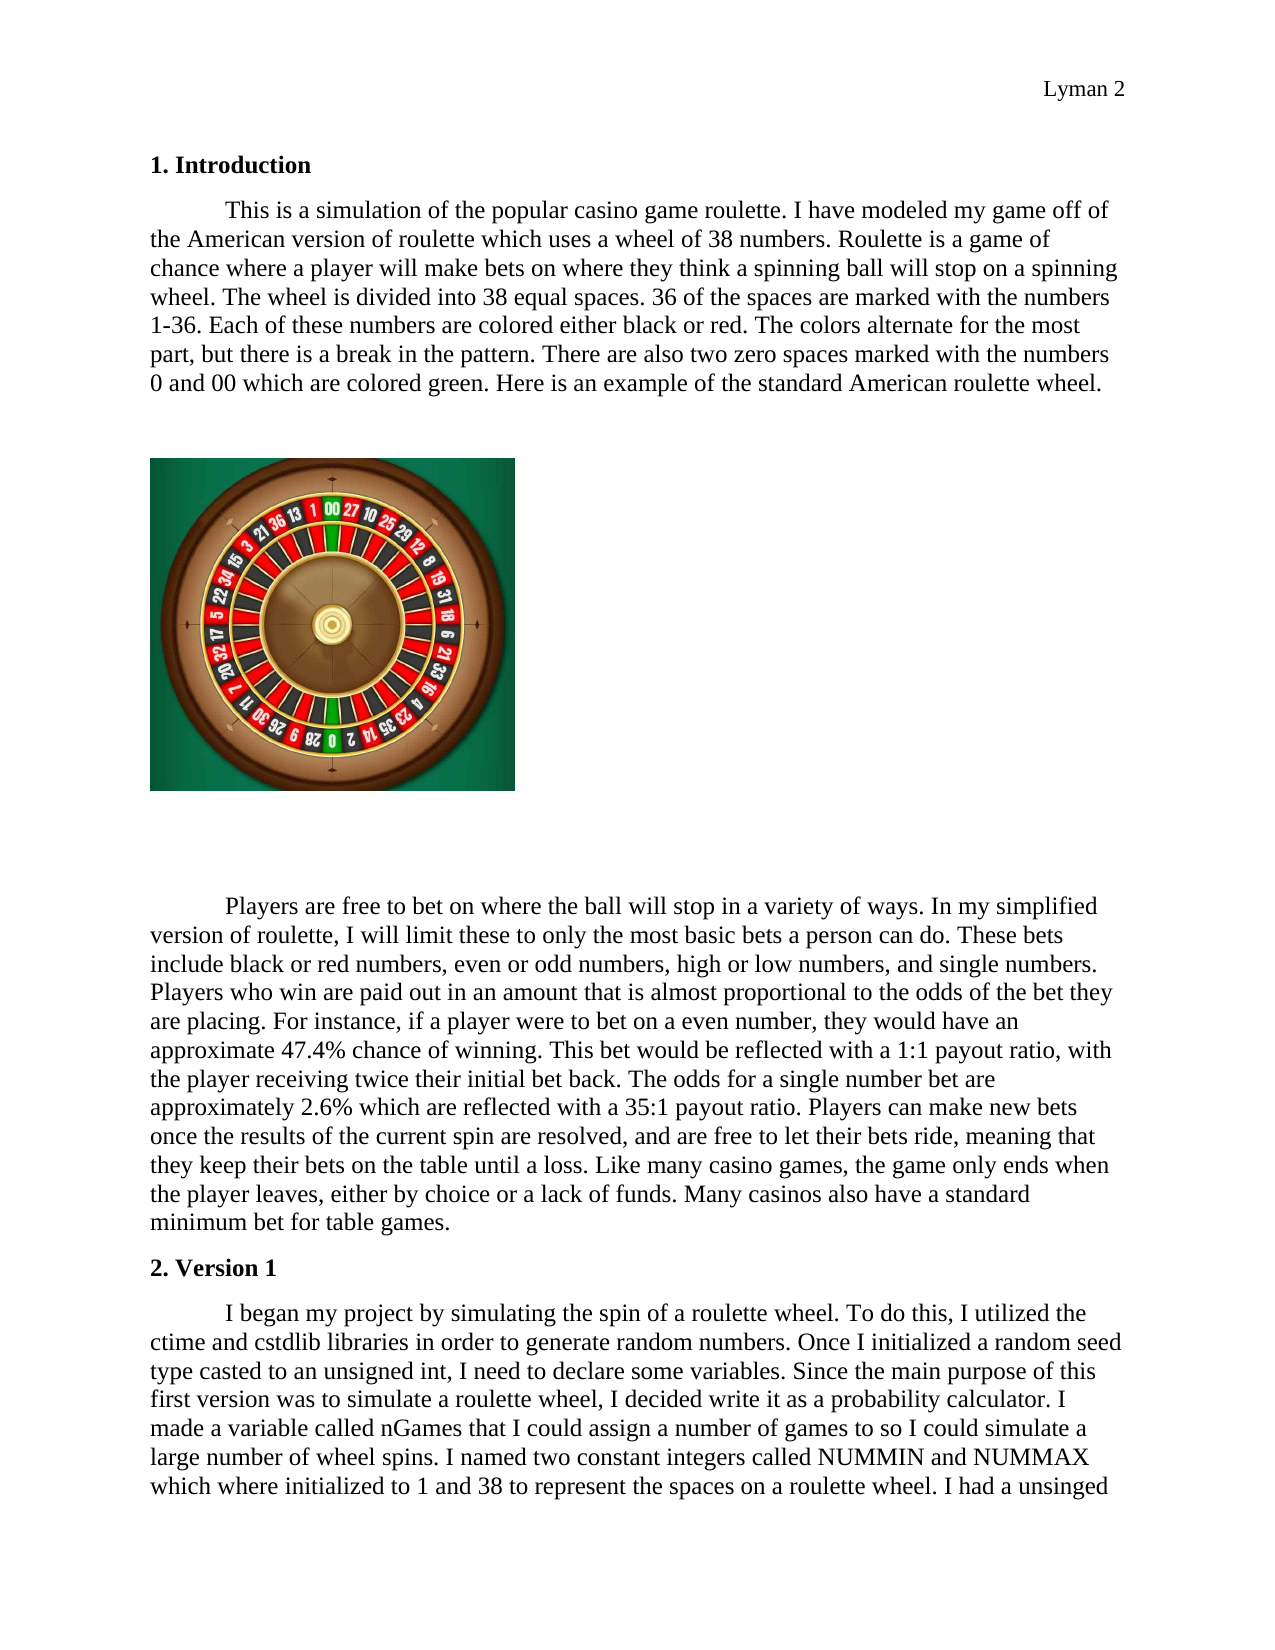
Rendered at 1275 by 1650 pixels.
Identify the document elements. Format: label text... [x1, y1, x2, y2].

text 1. Introduction [150, 150, 1125, 179]
text 2. Version 1 [150, 1253, 1125, 1282]
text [150, 1298, 1125, 1499]
text Players are free to bet on where the ball will stop in a variety of ways. In my simplified version of roulette, I will limit these to only the most basic bets a person can do. These bets include black or red numbers, even or odd numbers, high or low numbers, and single numbers. Players who win are paid out in an amount that is almost proportional to the odds of the bet they are placing. For instance, if a player were to bet on a even number, they would have an approximate 47.4% chance of winning. This bet would be reflected with a 1:1 payout ratio, with the player receiving twice their initial bet back. The odds for a single number bet are approximately 2.6% which are reflected with a 35:1 payout ratio. Players can make new bets once the results of the current spin are resolved, and are free to let their bets ride, meaning that they keep their bets on the table until a loss. Like many casino games, the game only ends when the player leaves, either by choice or a lack of funds. Many casinos also have a standard minimum bet for table games. [150, 891, 1125, 1236]
text This is a simulation of the popular casino game roulette. I have modeled my game off of the American version of roulette which uses a wheel of 38 numbers. Roulette is a game of chance where a player will make bets on where they think a spinning ball will stop on a spinning wheel. The wheel is divided into 38 equal spaces. 36 of the spaces are marked with the numbers 1-36. Each of these numbers are colored either black or red. The colors alternate for the most part, but there is a break in the pattern. There are also two zero spaces marked with the numbers 0 and 00 which are colored green. Here is an example of the standard American roulette wheel. [150, 195, 1125, 397]
picture [150, 458, 515, 791]
